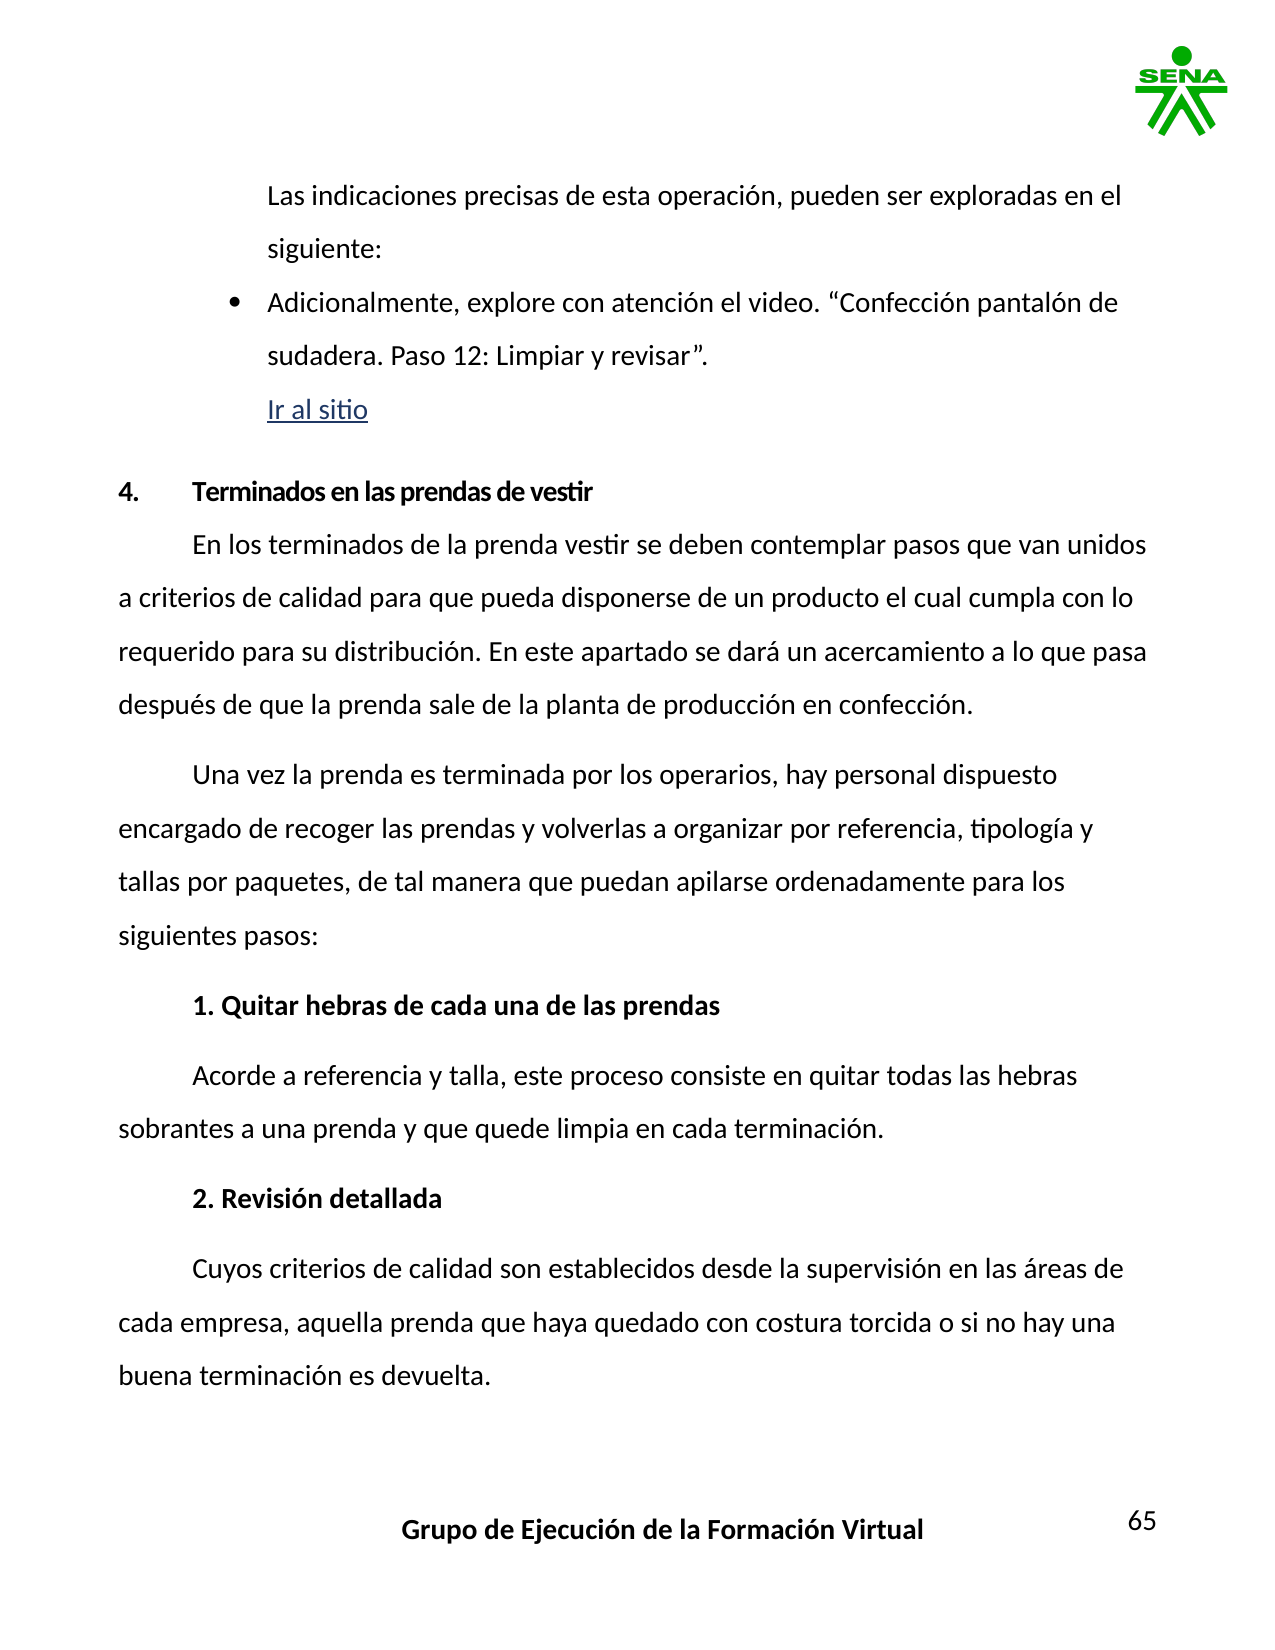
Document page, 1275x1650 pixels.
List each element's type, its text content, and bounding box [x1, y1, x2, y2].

list Ir al sitio [267, 391, 1157, 427]
text Cuyos criterios de calidad son establecidos desde la supervisión en las áreas de cada empresa, aquella prenda que haya quedado con costura torcida o si no hay una buena terminación es devuelta. [118, 1250, 1157, 1393]
text 1. Quitar hebras de cada una de las prendas [118, 987, 1157, 1022]
text 2. Revisión detallada [118, 1180, 1157, 1216]
list Adicionalmente, explore con atención el video. “Confección pantalón de sudadera. Paso 12: Limpiar y revisar”. [229, 284, 1157, 373]
text En los terminados de la prenda vestir se deben contemplar pasos que van unidos a criterios de calidad para que pueda disponerse de un producto el cual cumpla con lo requerido para su distribución. En este apartado se dará un acercamiento a lo que pasa después de que la prenda sale de la planta de producción en confección. [118, 526, 1157, 722]
list Las indicaciones precisas de esta operación, pueden ser exploradas en el siguiente: [267, 177, 1157, 266]
text Una vez la prenda es terminada por los operarios, hay personal dispuesto encargado de recoger las prendas y volverlas a organizar por referencia, tipología y tallas por paquetes, de tal manera que puedan apilarse ordenadamente para los siguientes pasos: [118, 756, 1157, 952]
text Acorde a referencia y talla, este proceso consiste en quitar todas las hebras sobrantes a una prenda y que quede limpia en cada terminación. [118, 1057, 1157, 1146]
picture [1135, 46, 1228, 136]
subtitle Terminados en las prendas de vestir [118, 473, 1157, 509]
